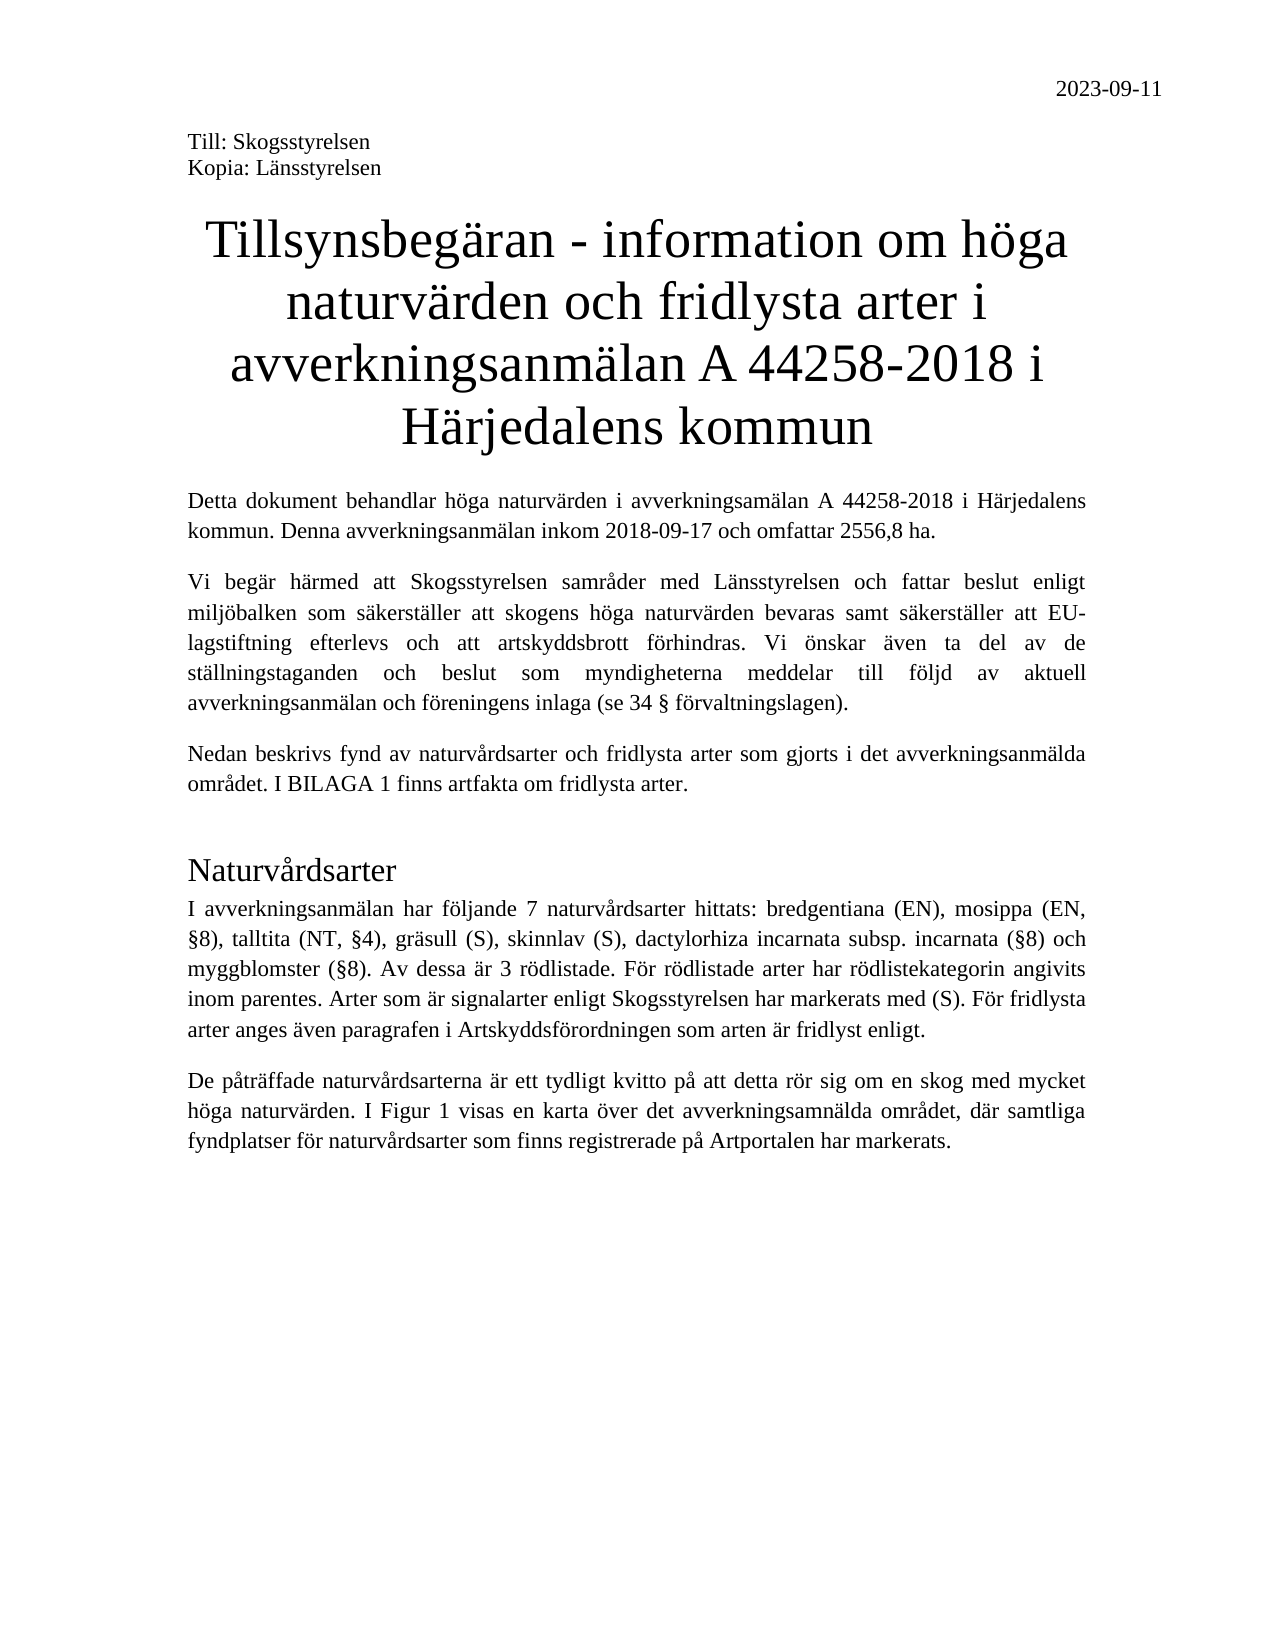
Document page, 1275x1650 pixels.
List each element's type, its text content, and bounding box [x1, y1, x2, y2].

text I avverkningsanmälan har följande 7 naturvårdsarter hittats: bredgentiana (EN), mosippa (EN, §8), talltita (NT, §4), gräsull (S), skinnlav (S), dactylorhiza incarnata subsp. incarnata (§8) och myggblomster (§8). Av dessa är 3 rödlistade. För rödlistade arter har rödlistekategorin angivits inom parentes. Arter som är signalarter enligt Skogsstyrelsen har markerats med (S). För fridlysta arter anges även paragrafen i Artskyddsförordningen som arten är fridlyst enligt. [187, 895, 1087, 1042]
text De påträffade naturvårdsarterna är ett tydligt kvitto på att detta rör sig om en skog med mycket höga naturvärden. I Figur 1 visas en karta över det avverkningsamnälda området, där samtliga fyndplatser för naturvårdsarter som finns registrerade på Artportalen har markerats. [187, 1067, 1087, 1153]
text Nedan beskrivs fynd av naturvårdsarter och fridlysta arter som gjorts i det avverkningsanmälda området. I BILAGA 1 finns artfakta om fridlysta arter. [187, 740, 1087, 797]
title Tillsynsbegäran - information om höga naturvärden och fridlysta arter i avverkningsanmälan A 44258-2018 i Härjedalens kommun [187, 207, 1087, 456]
text Detta dokument behandlar höga naturvärden i avverkningsamälan A 44258-2018 i Härjedalens kommun. Denna avverkningsanmälan inkom 2018-09-17 och omfattar 2556,8 ha. [187, 487, 1087, 544]
text Vi begär härmed att Skogsstyrelsen samråder med Länsstyrelsen och fattar beslut enligt miljöbalken som säkerställer att skogens höga naturvärden bevaras samt säkerställer att EU-lagstiftning efterlevs och att artskyddsbrott förhindras. Vi önskar även ta del av de ställningstaganden och beslut som myndigheterna meddelar till följd av aktuell avverkningsanmälan och föreningens inlaga (se 34 § förvaltningslagen). [187, 568, 1087, 716]
subtitle Naturvårdsarter [187, 851, 1087, 889]
